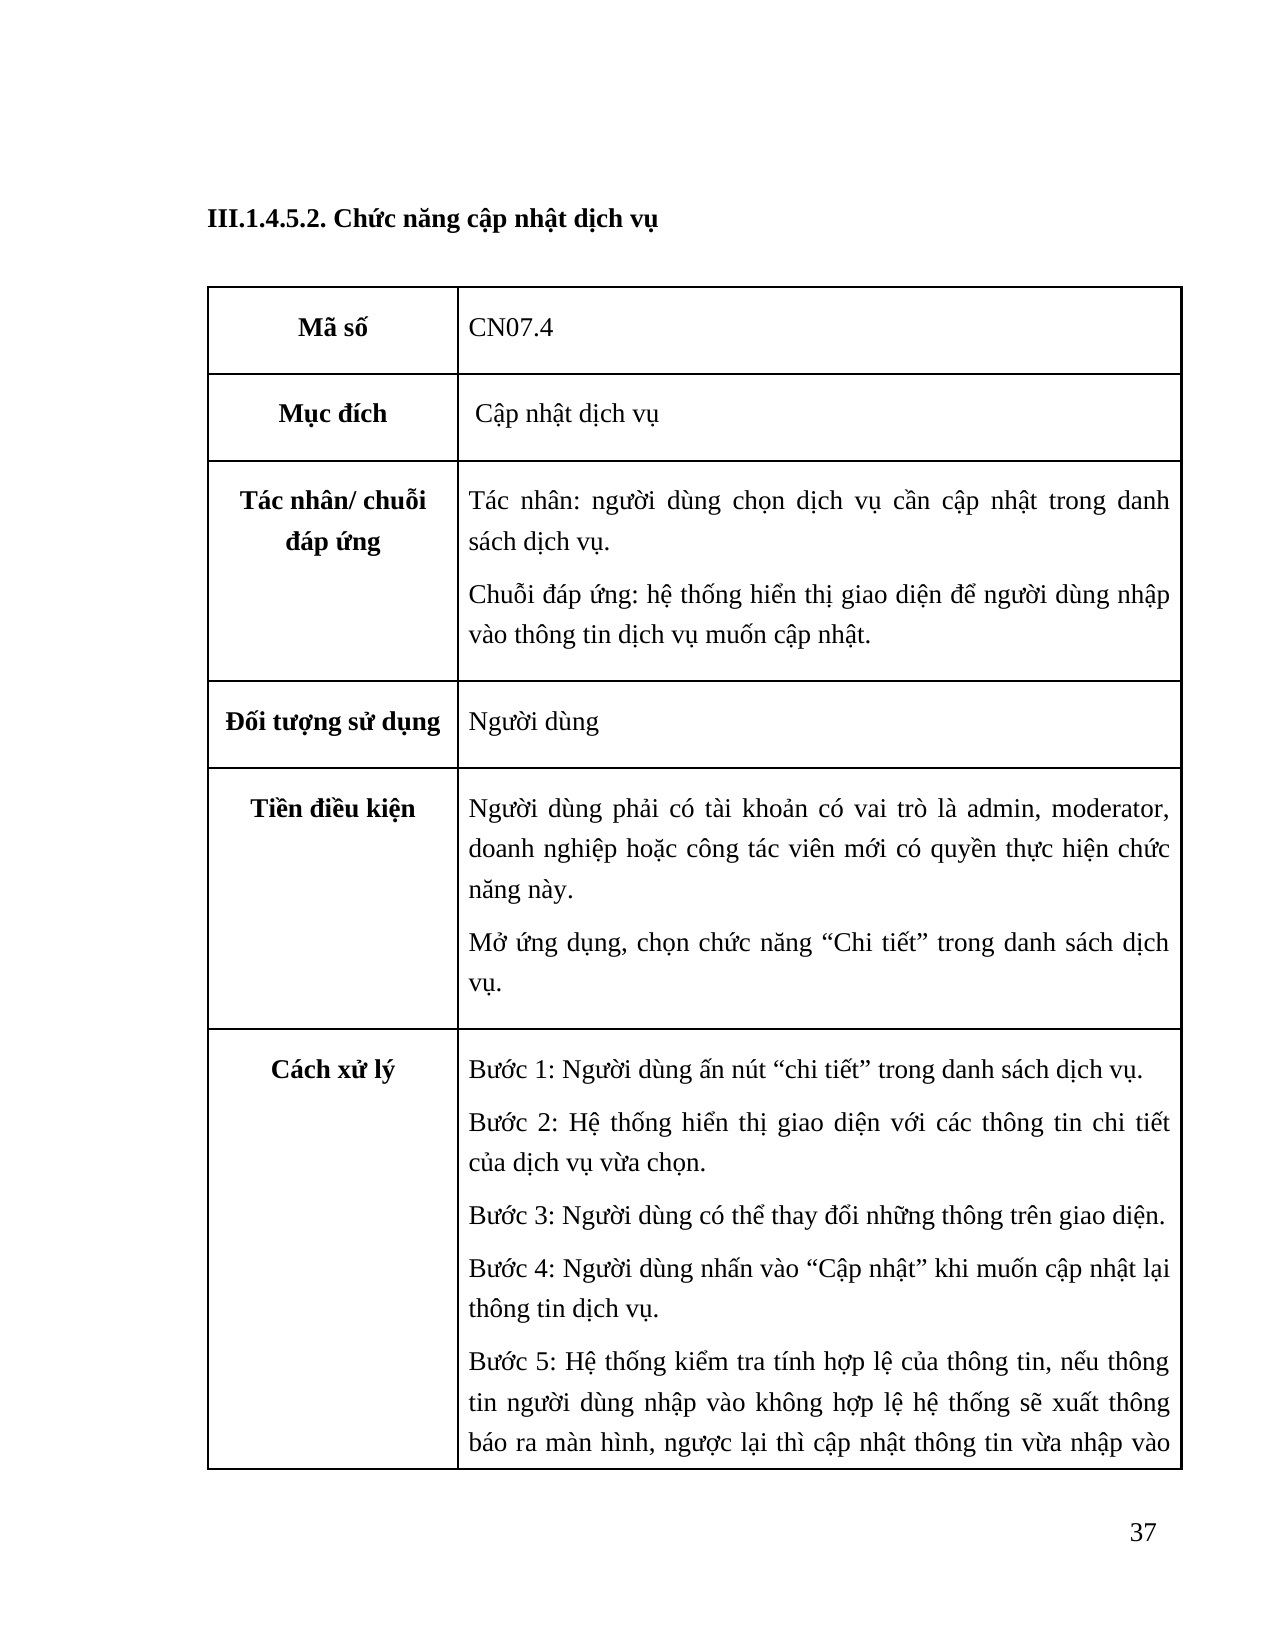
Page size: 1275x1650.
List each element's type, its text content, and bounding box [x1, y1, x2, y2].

table_cell Tiền điều kiện [209, 769, 457, 1028]
table_cell Tác nhân: người dùng chọn dịch vụ cần cập nhật trong danh sách dịch vụ. Chuỗi đáp ứng: hệ thống hiển thị giao diện để người dùng nhập vào thông tin dịch vụ muốn cập nhật. [459, 462, 1180, 680]
table_header CN07.4 [459, 288, 1180, 373]
table_cell Mục đích [209, 375, 457, 459]
table_header Mã số [209, 288, 457, 373]
table_cell Đối tượng sử dụng [209, 682, 457, 767]
subtitle III.1.4.5.2. Chức năng cập nhật dịch vụ [207, 202, 1156, 233]
table_cell Cập nhật dịch vụ [459, 375, 1180, 459]
table_cell Người dùng phải có tài khoản có vai trò là admin, moderator, doanh nghiệp hoặc công tác viên mới có quyền thực hiện chức năng này. Mở ứng dụng, chọn chức năng “Chi tiết” trong danh sách dịch vụ. [459, 769, 1180, 1028]
table_cell Cách xử lý [209, 1030, 457, 1468]
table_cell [459, 1030, 1180, 1468]
table_cell Người dùng [459, 682, 1180, 767]
table_cell Tác nhân/ chuỗi đáp ứng [209, 462, 457, 680]
